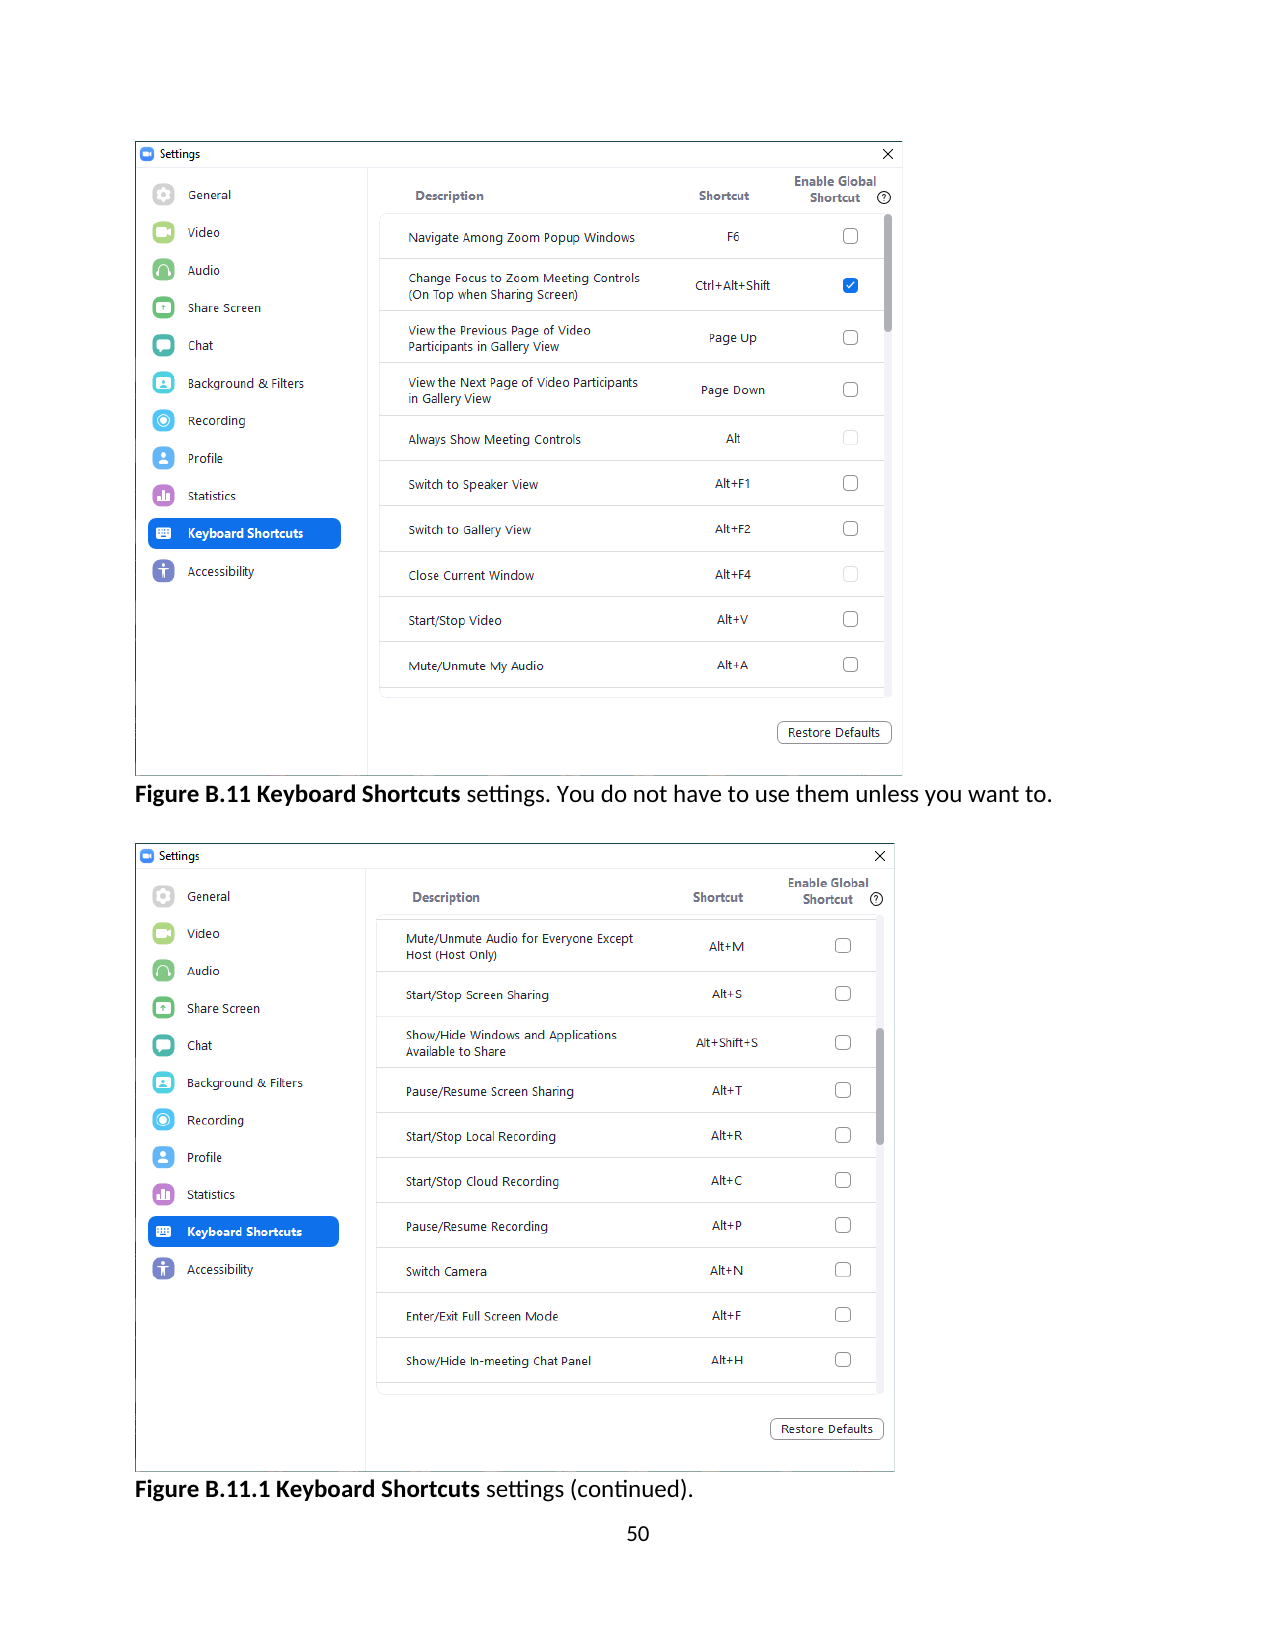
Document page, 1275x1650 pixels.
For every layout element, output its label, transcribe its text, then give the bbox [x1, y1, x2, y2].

picture [135, 843, 895, 1472]
text Figure B.11.1 Keyboard Shortcuts settings (continued). [135, 1473, 1140, 1504]
picture [135, 141, 903, 776]
text Figure B.11 Keyboard Shortcuts settings. You do not have to use them unless you want to. [135, 778, 1140, 808]
